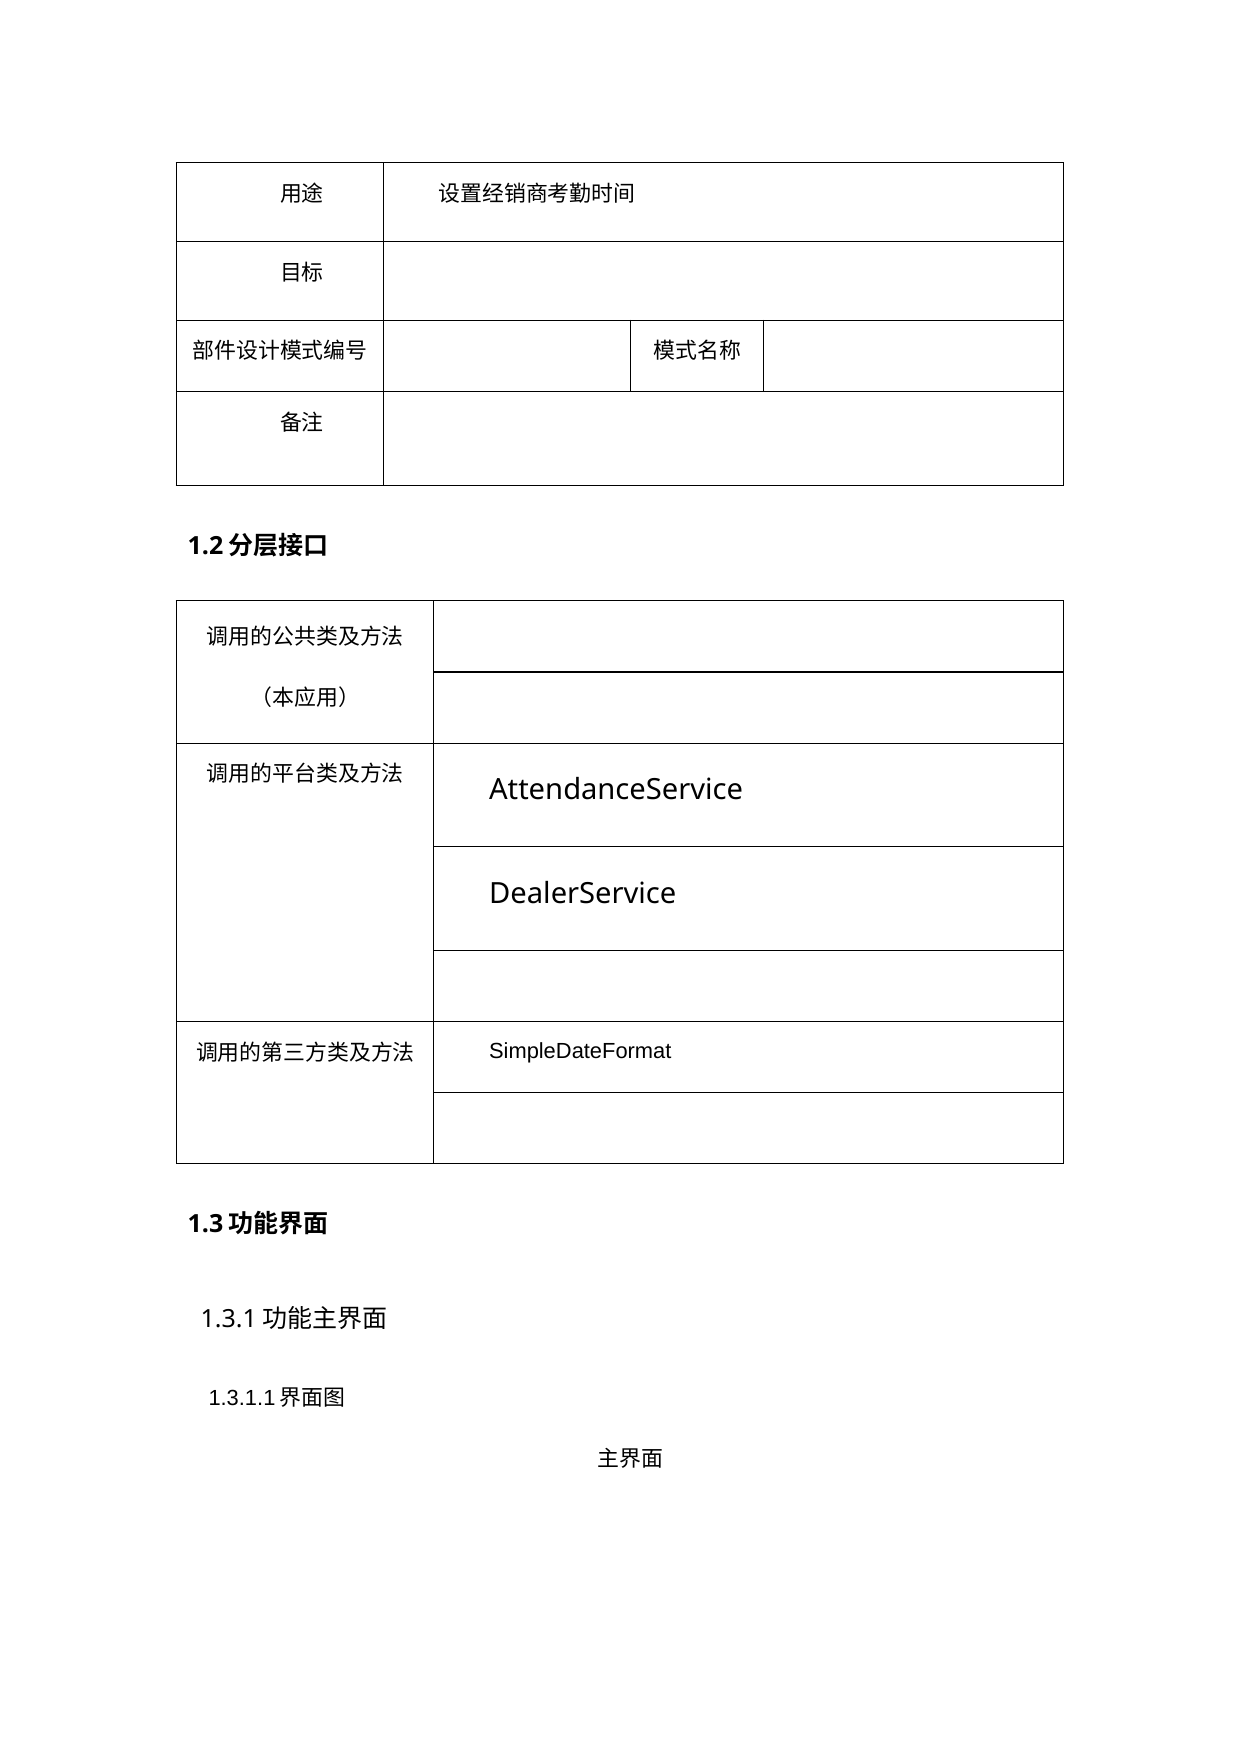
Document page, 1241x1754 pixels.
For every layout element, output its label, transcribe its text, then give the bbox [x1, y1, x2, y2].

table_cell 目标 [177, 242, 383, 319]
table_cell 设置经销商考勤时间 [384, 163, 1063, 241]
text 1.3.1.1界面图 [187, 1380, 1053, 1412]
subtitle 1.3功能界面 [187, 1189, 1053, 1254]
table_cell DealerService [434, 847, 1063, 949]
table_cell [384, 392, 1063, 485]
table_cell AttendanceService [434, 744, 1063, 846]
table_cell 用途 [177, 163, 383, 241]
text 主界面 [187, 1441, 1053, 1473]
table_cell [384, 321, 630, 391]
table_cell SimpleDateFormat [434, 1022, 1063, 1092]
table_cell 调用的第三方类及方法 [177, 1022, 433, 1163]
subtitle 1.2分层接口 [187, 511, 1053, 576]
table_cell [434, 951, 1063, 1021]
table_cell [384, 242, 1063, 319]
table_cell 备注 [177, 392, 383, 485]
table_cell 调用的平台类及方法 [177, 744, 433, 1021]
table_cell [434, 673, 1063, 742]
table_cell 部件设计模式编号 [177, 321, 383, 391]
table_header 调用的公共类及方法 （本应用） [177, 601, 433, 742]
table_cell [434, 1093, 1063, 1163]
text 1.3.1功能主界面 [187, 1284, 1053, 1349]
table_cell [764, 321, 1063, 391]
table_header [434, 601, 1063, 671]
table_cell 模式名称 [631, 321, 763, 391]
